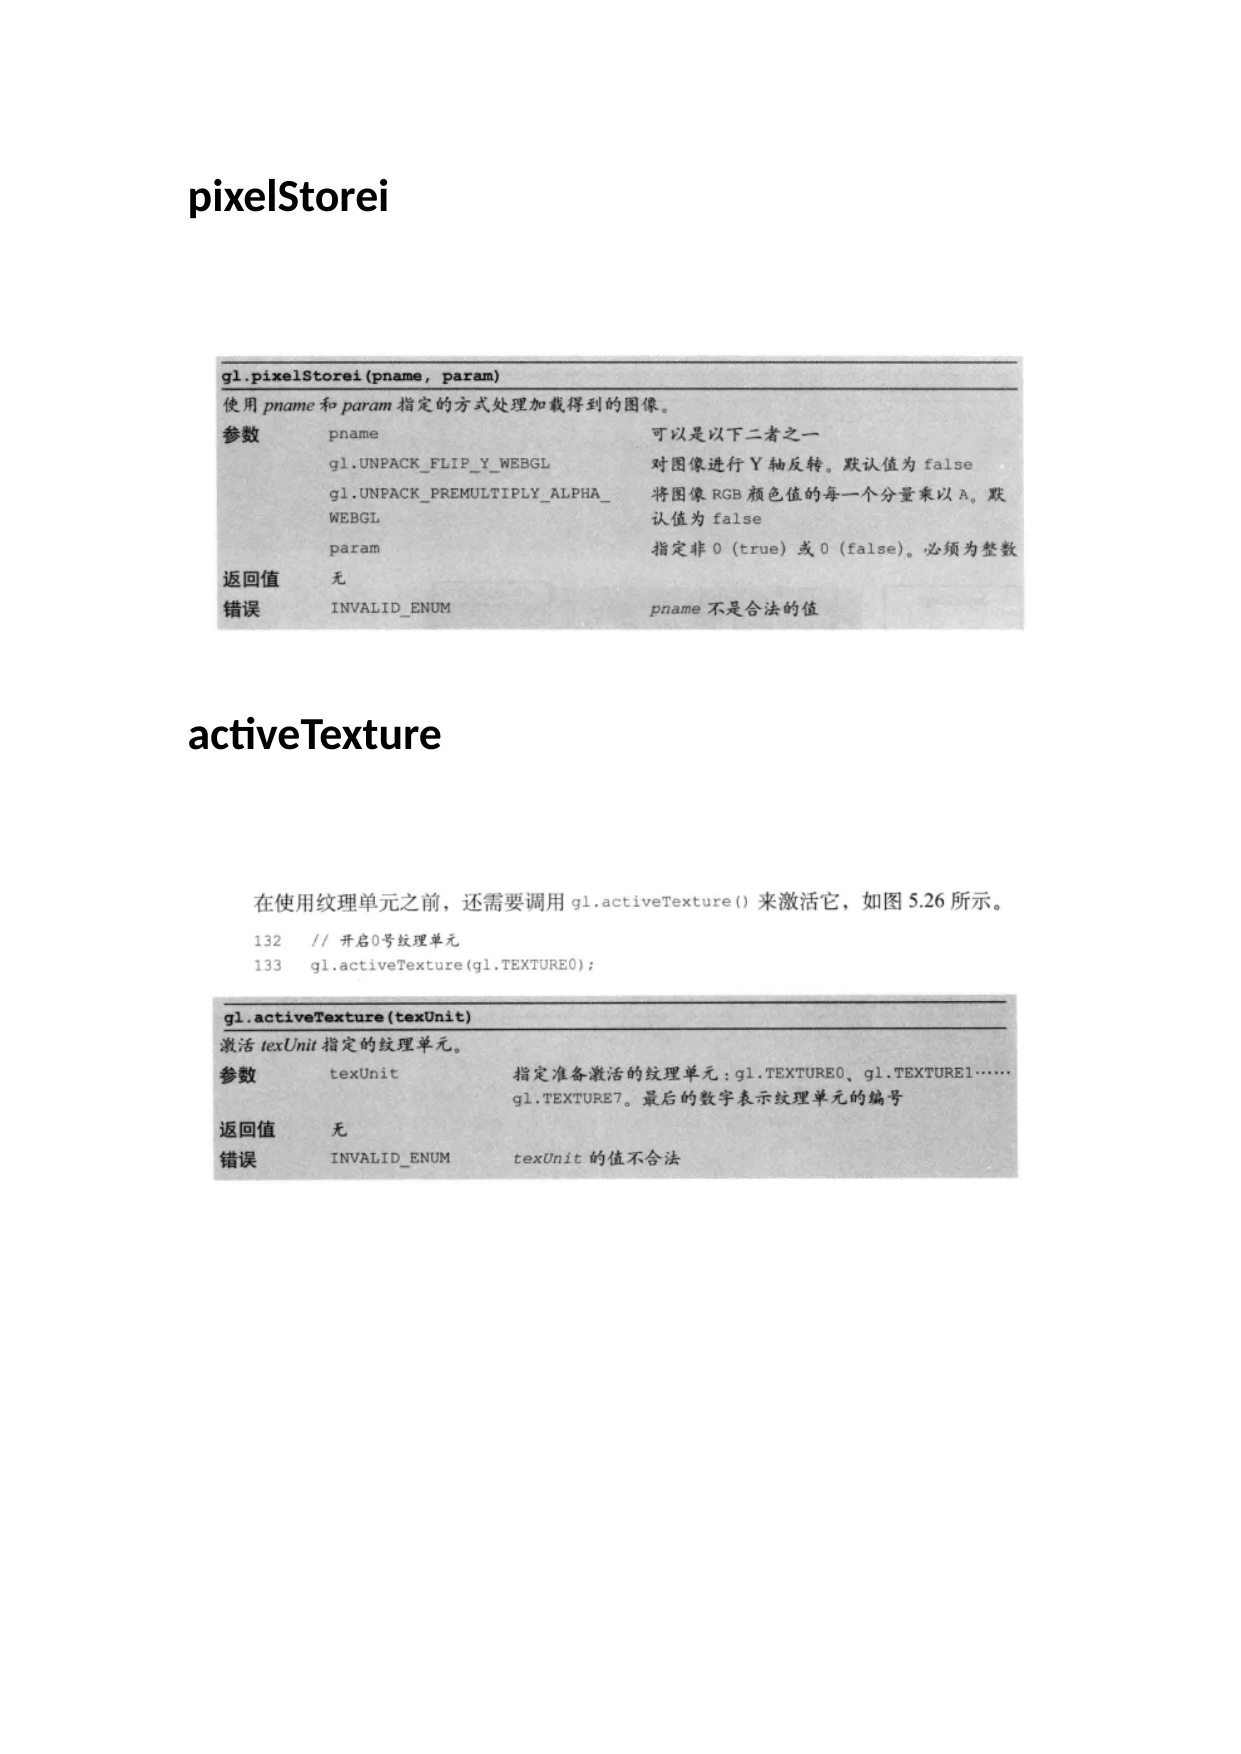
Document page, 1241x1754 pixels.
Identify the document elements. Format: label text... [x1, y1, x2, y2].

subtitle pixelStorei [187, 162, 1053, 227]
picture [187, 340, 1053, 637]
picture [187, 878, 1053, 1191]
subtitle activeTexture [187, 701, 1053, 766]
